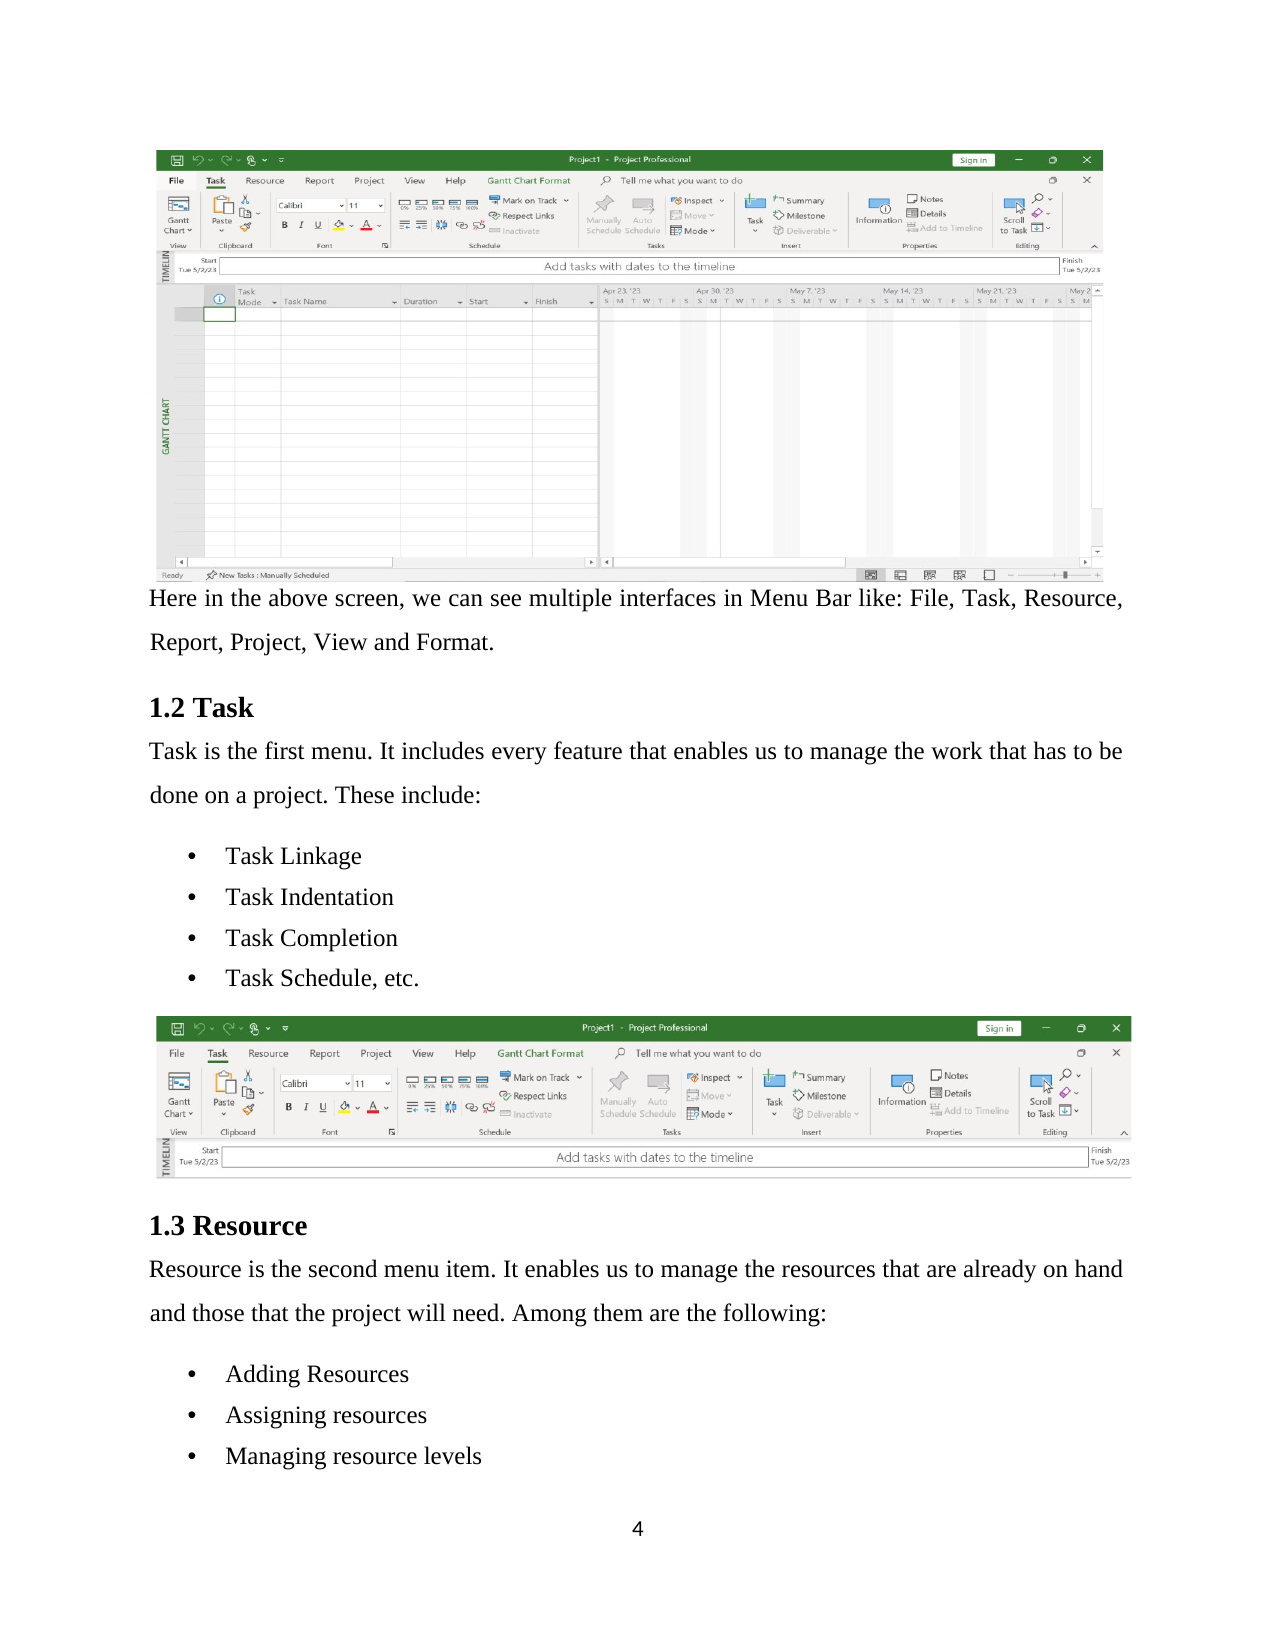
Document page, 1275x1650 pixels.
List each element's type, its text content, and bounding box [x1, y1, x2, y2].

text Resource is the second menu item. It enables us to manage the resources that are already on hand and those that the project will need. Among them are the following: [148, 1254, 1125, 1326]
text Here in the above screen, we can see multiple interfaces in Menu Bar like: File, Task, Resource, Report, Project, View and Format. [148, 583, 1125, 656]
list Assigning resources [187, 1400, 1125, 1429]
list Adding Resources [187, 1359, 1125, 1388]
list Task Indentation [187, 882, 1125, 911]
subtitle 1.3 Resource [148, 1208, 1207, 1242]
list Managing resource levels [187, 1441, 1125, 1470]
list Task Completion [187, 923, 1125, 952]
picture [156, 1016, 1132, 1179]
picture [156, 150, 1104, 582]
subtitle 1.2 Task [148, 691, 1207, 724]
list Task Linkage [187, 841, 1125, 870]
text Task is the first menu. It includes every feature that enables us to manage the work that has to be done on a project. These include: [148, 736, 1125, 809]
list Task Schedule, etc. [187, 963, 1125, 992]
